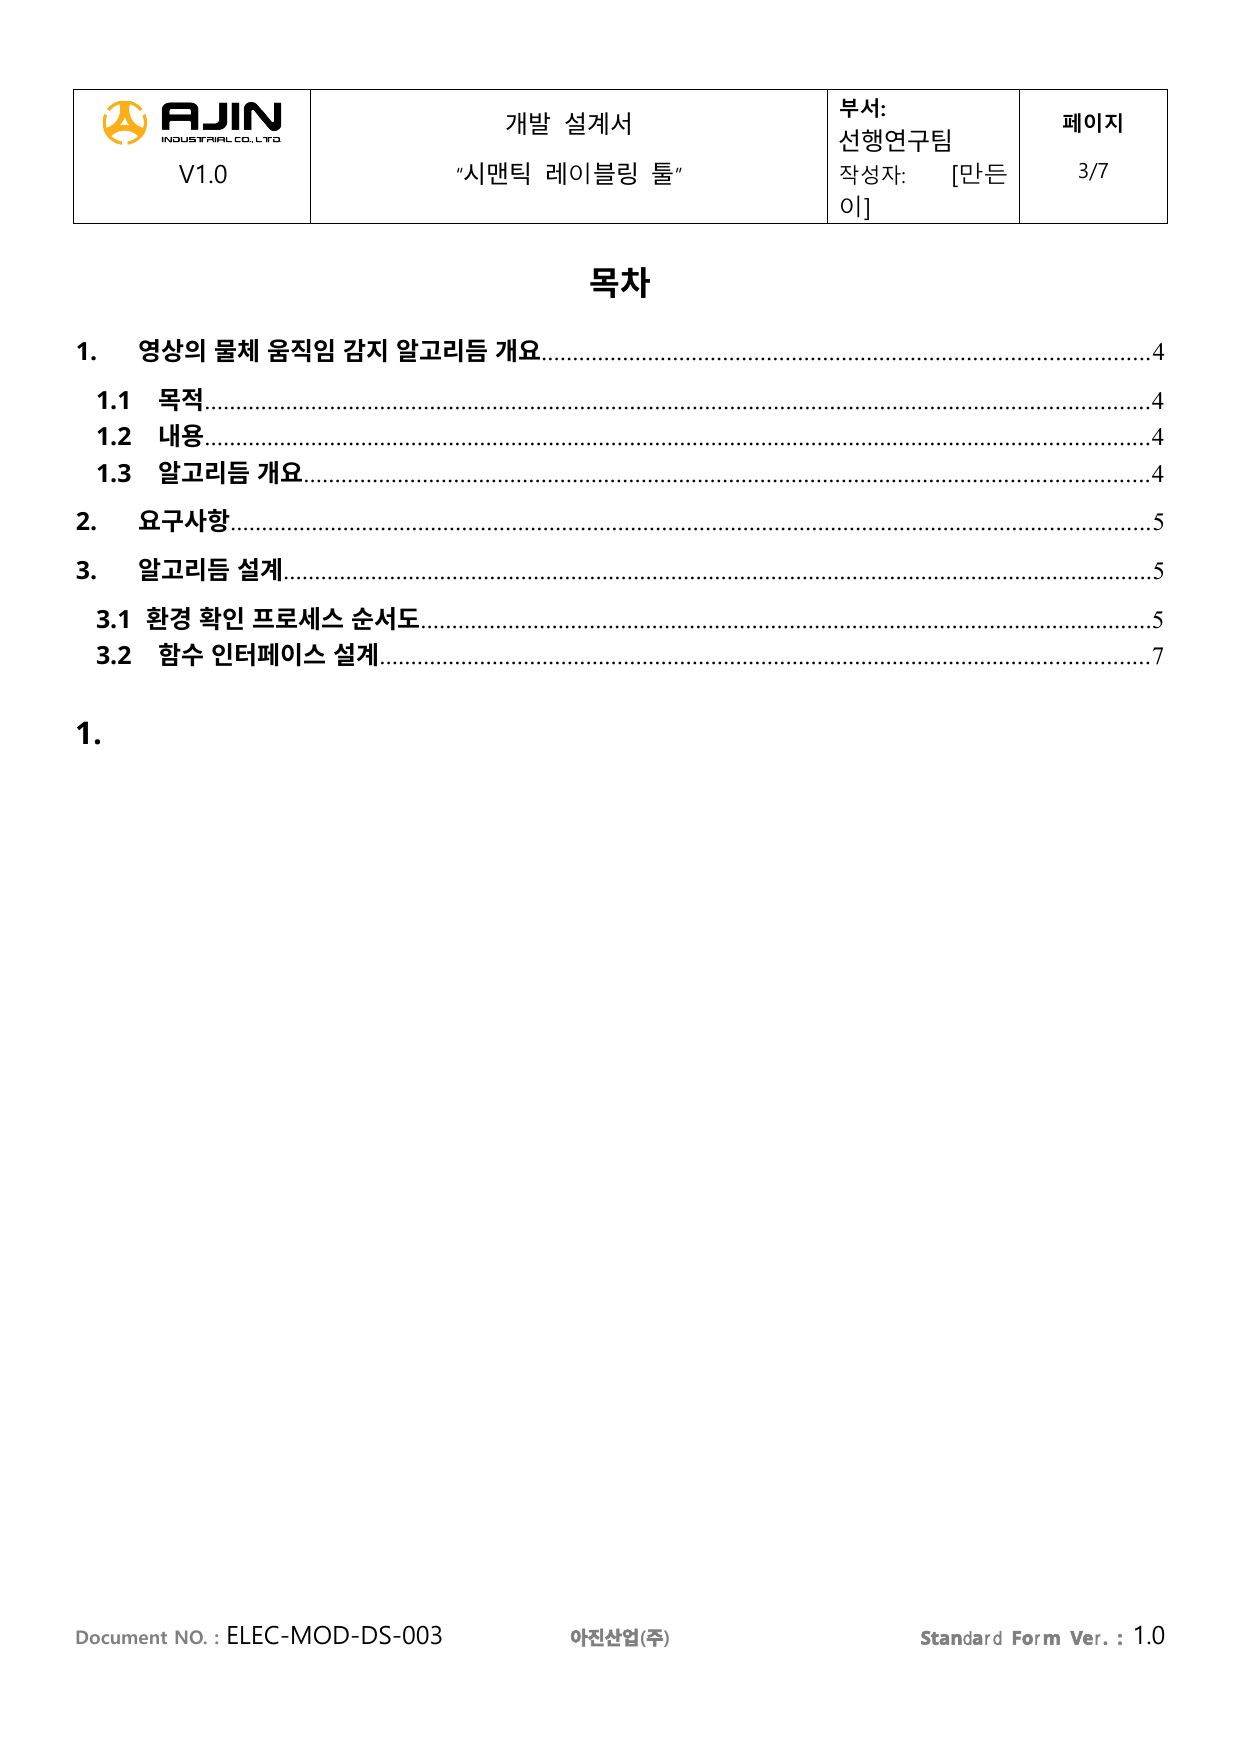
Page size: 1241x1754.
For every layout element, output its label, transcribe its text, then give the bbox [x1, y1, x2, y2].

picture [102, 101, 282, 145]
text 3.1 환경 확인 프로세스 순서도 5 [96, 599, 1165, 636]
text 1.3 알고리듬 개요 4 [96, 453, 1165, 489]
text 목차 [75, 257, 1165, 305]
text 1.2 내용 4 [96, 417, 1165, 453]
text 1.1 목적 4 [96, 381, 1165, 417]
text 3. 알고리듬 설계 5 [75, 551, 1165, 587]
text 1. 영상의 물체 움직임 감지 알고리듬 개요 4 [75, 332, 1165, 368]
text 2. 요구사항 5 [75, 502, 1165, 538]
text 3.2 함수 인터페이스 설계 7 [96, 636, 1165, 672]
